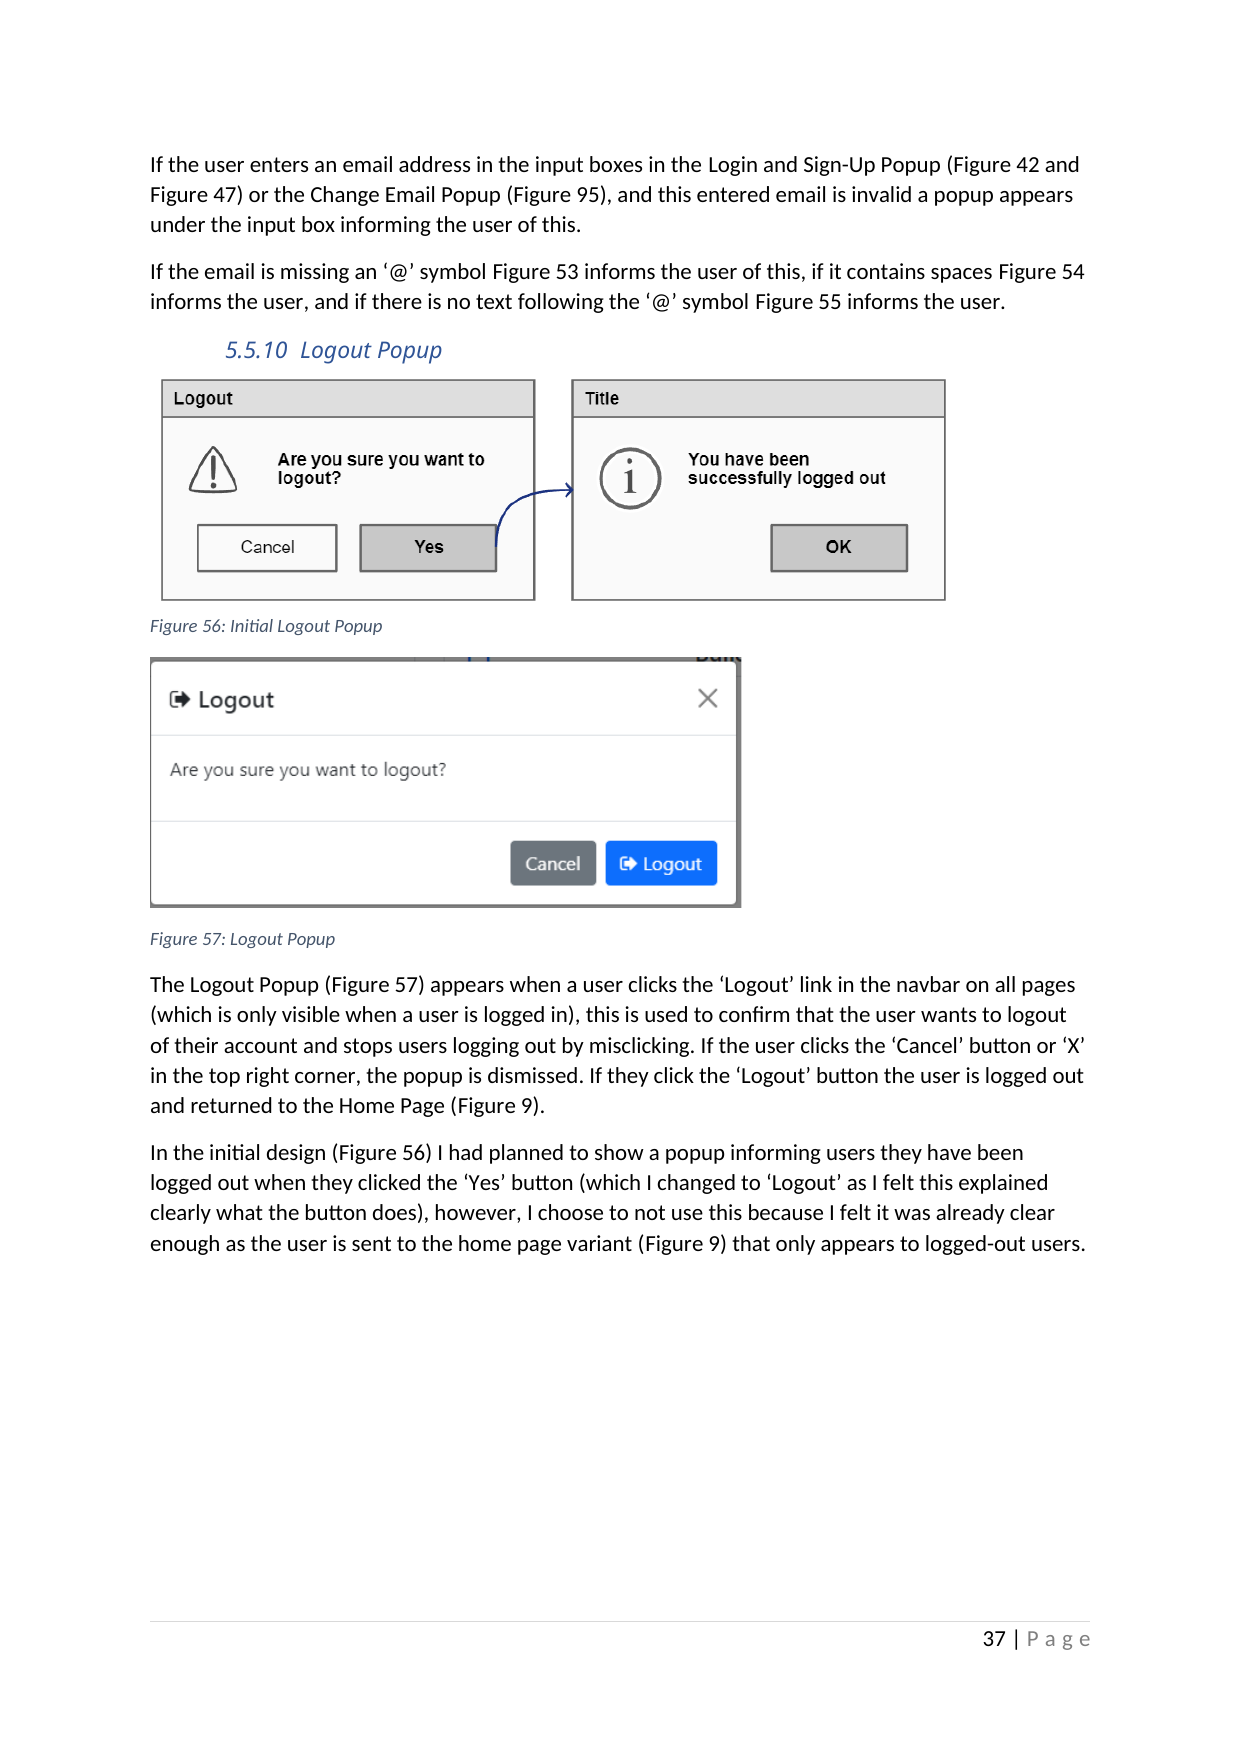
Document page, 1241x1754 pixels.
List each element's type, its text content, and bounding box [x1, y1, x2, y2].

text The Logout Popup (Figure 57) appears when a user clicks the ‘Logout’ link in the navbar on all pages (which is only visible when a user is logged in), this is used to confirm that the user wants to logout of their account and stops users logging out by misclicking. If the user clicks the ‘Cancel’ button or ‘X’ in the top right corner, the popup is dismissed. If they click the ‘Logout’ button the user is logged out and returned to the Home Page (Figure 9). [150, 970, 1090, 1119]
subtitle Logout Popup [225, 334, 1090, 366]
text Figure : Logout Popup [150, 927, 1090, 949]
picture [150, 657, 742, 908]
text In the initial design (Figure 56) I had planned to show a popup informing users they have been logged out when they clicked the ‘Yes’ button (which I changed to ‘Logout’ as I felt this explained clearly what the button does), however, I choose to not use this because I felt it was already clear enough as the user is sent to the home page variant (Figure 9) that only appears to logged-out users. [150, 1138, 1090, 1257]
text Figure : Initial Logout Popup [150, 614, 1090, 637]
text If the email is missing an ‘@’ symbol Figure 53 informs the user of this, if it contains spaces Figure 54 informs the user, and if there is no text following the ‘@’ symbol Figure 55 informs the user. [150, 257, 1090, 316]
picture [150, 368, 958, 612]
text If the user enters an email address in the input boxes in the Login and Sign-Up Popup (Figure 42 and Figure 47) or the Change Email Popup (Figure 95), and this entered email is invalid a popup appears under the input box informing the user of this. [150, 150, 1090, 238]
